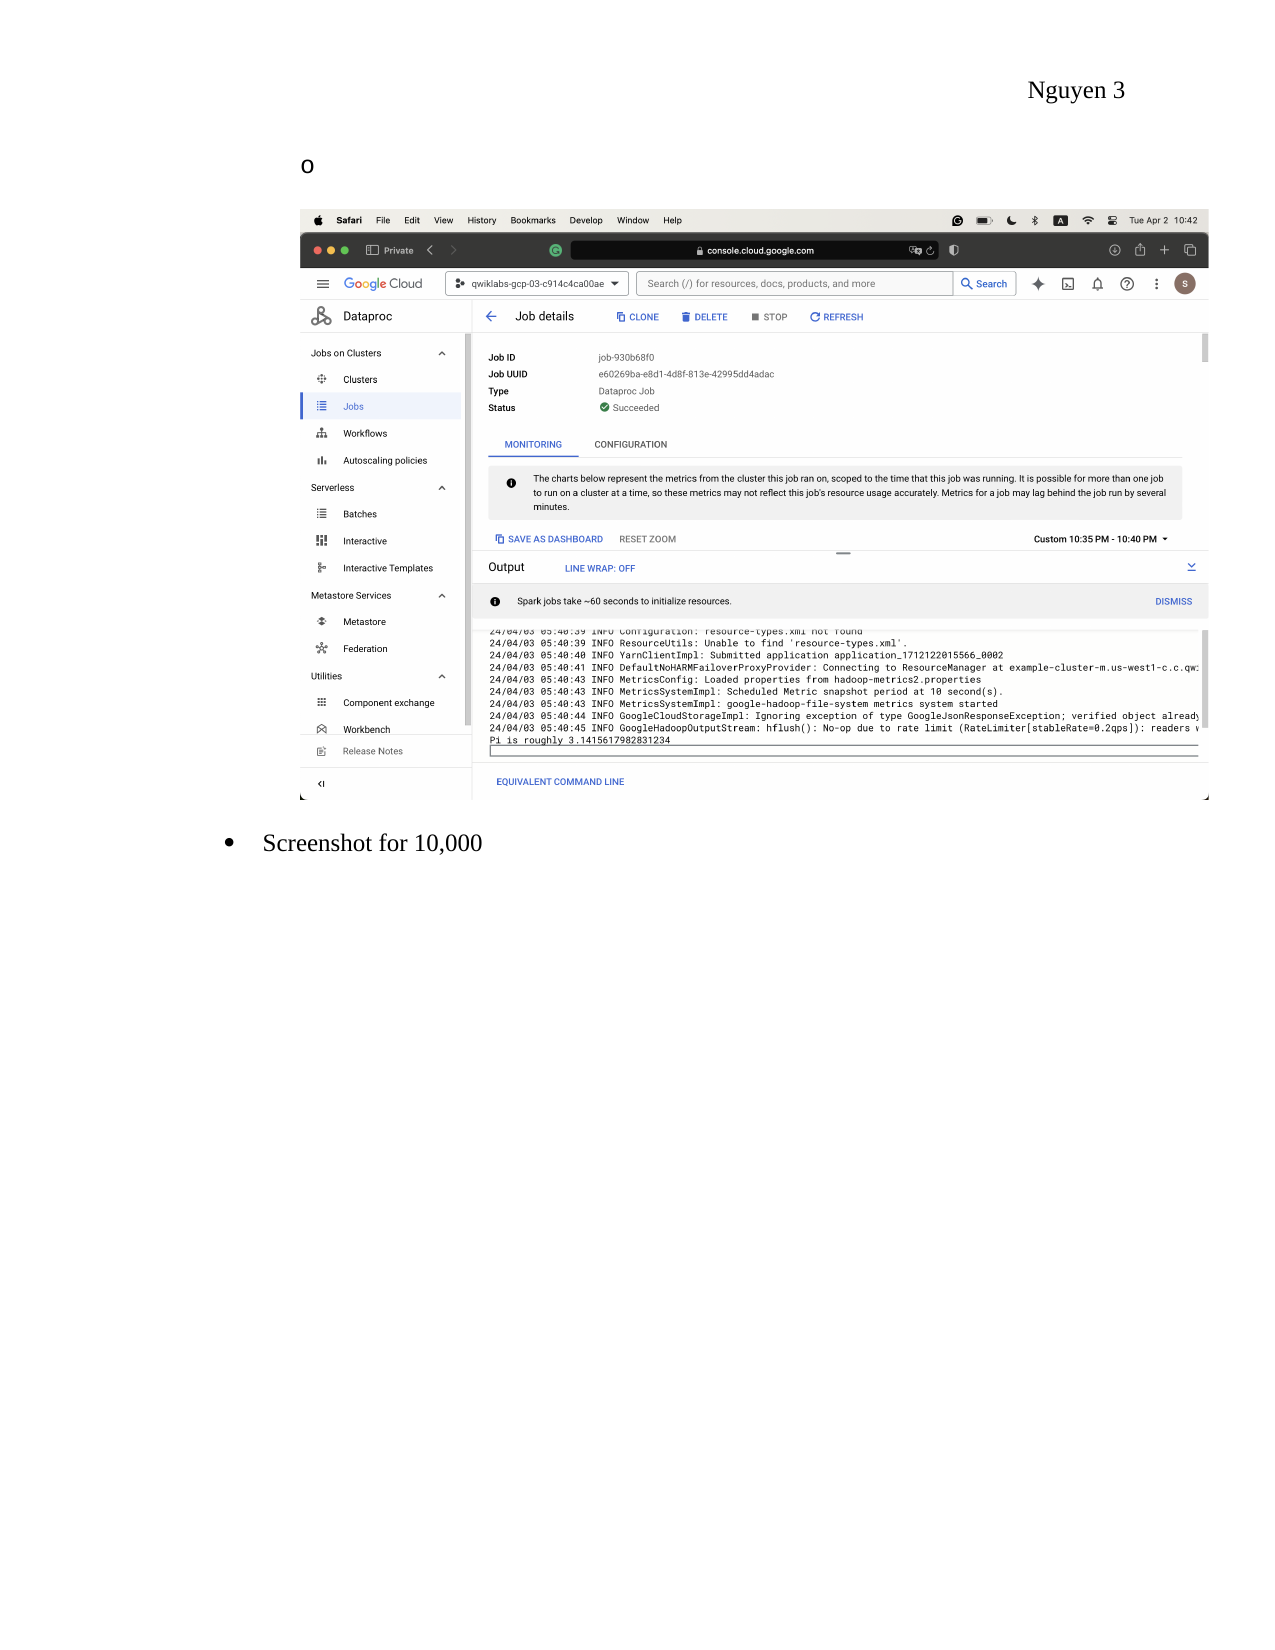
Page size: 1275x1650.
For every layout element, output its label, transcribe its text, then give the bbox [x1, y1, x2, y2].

list Screenshot for 10,000 [225, 828, 1125, 857]
picture [300, 209, 1209, 800]
